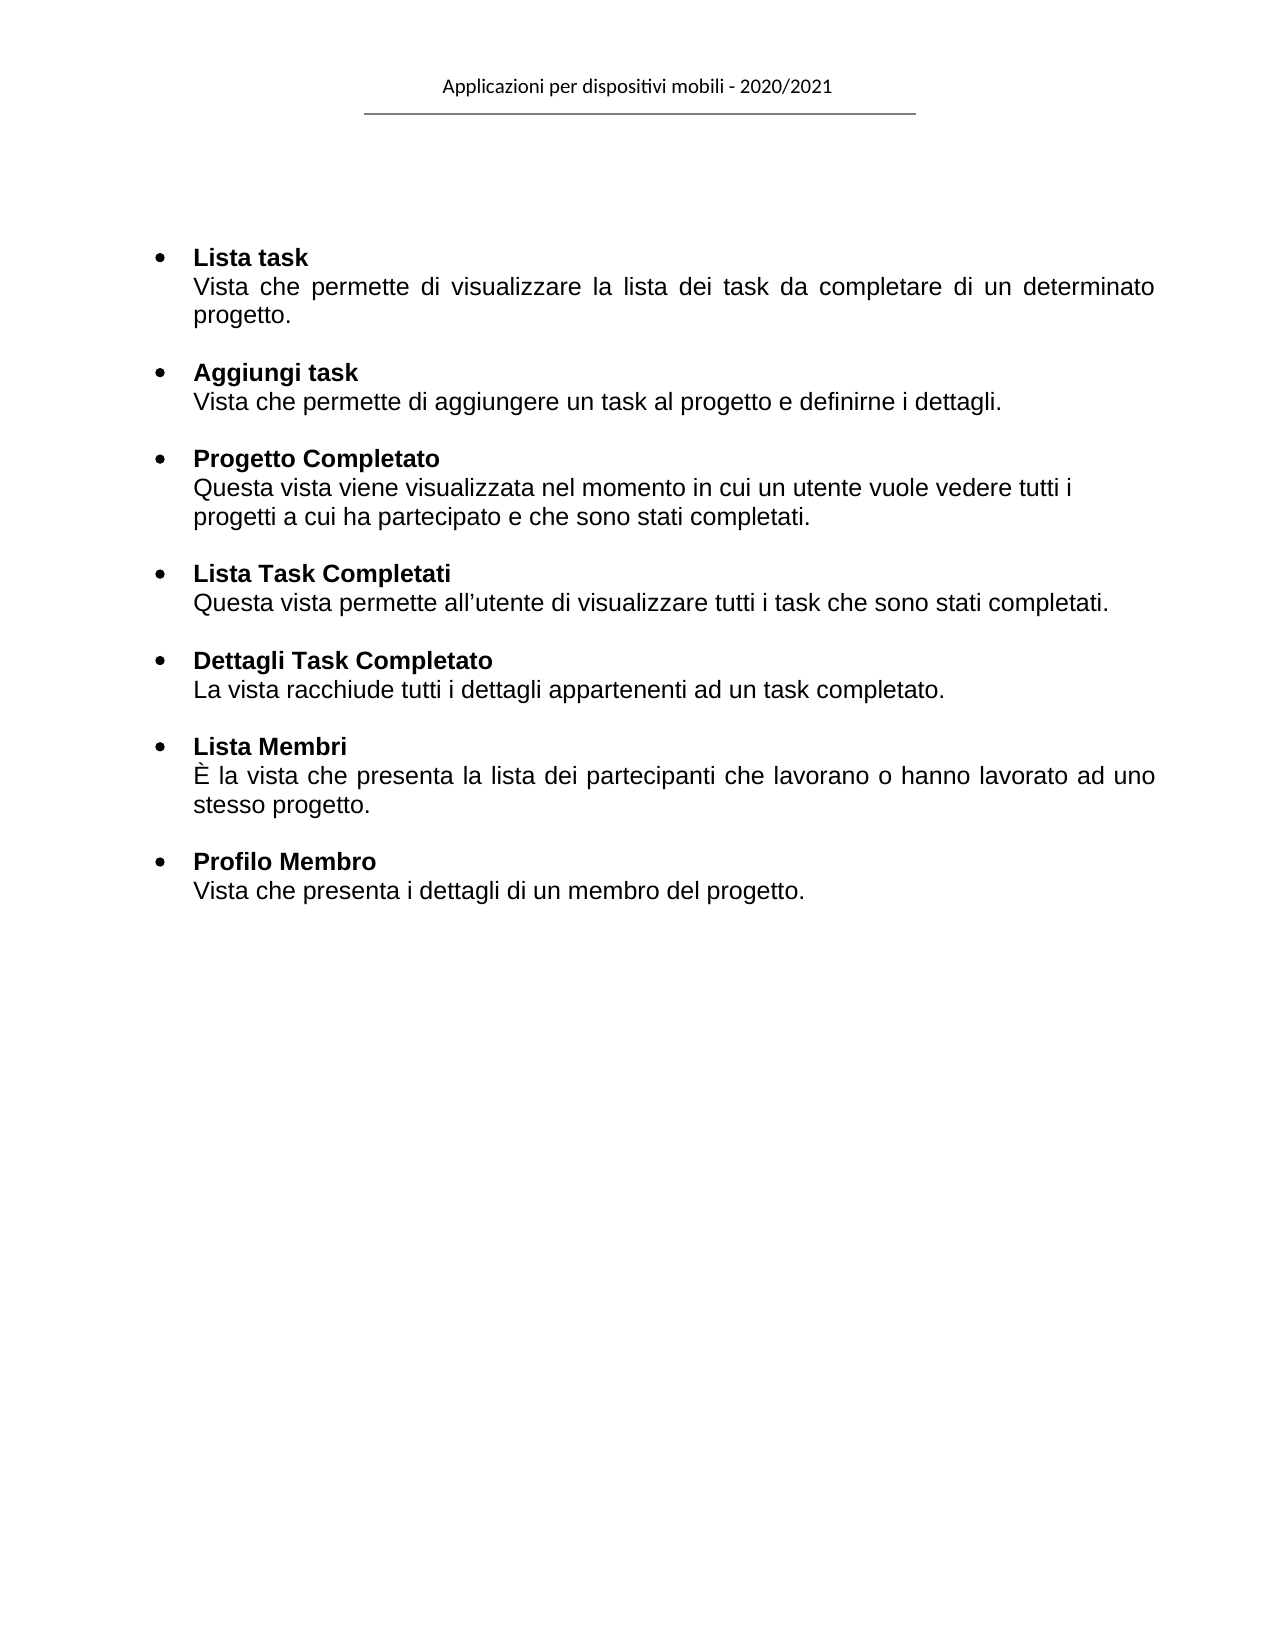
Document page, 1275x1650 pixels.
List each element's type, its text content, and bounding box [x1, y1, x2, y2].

list È la vista che presenta la lista dei partecipanti che lavorano o hanno lavorato ad uno stesso progetto. [193, 761, 1157, 818]
list Vista che permette di aggiungere un task al progetto e definirne i dettagli. [193, 387, 1157, 416]
list La vista racchiude tutti i dettagli appartenenti ad un task completato. [193, 675, 1157, 703]
list Questa vista permette all’utente di visualizzare tutti i task che sono stati completati. [193, 588, 1157, 617]
list Dettagli Task Completato [156, 646, 1157, 675]
list Questa vista viene visualizzata nel momento in cui un utente vuole vedere tutti i progetti a cui ha partecipato e che sono stati completati. [193, 473, 1157, 531]
list Progetto Completato [156, 444, 1157, 473]
list Aggiungi task [156, 358, 1157, 387]
list Lista task [156, 243, 1157, 272]
list Vista che permette di visualizzare la lista dei task da completare di un determinato progetto. [193, 272, 1157, 329]
list Profilo Membro [156, 847, 1157, 876]
list Lista Membri [156, 732, 1157, 761]
list Lista Task Completati [156, 559, 1157, 588]
list Vista che presenta i dettagli di un membro del progetto. [193, 876, 1157, 905]
